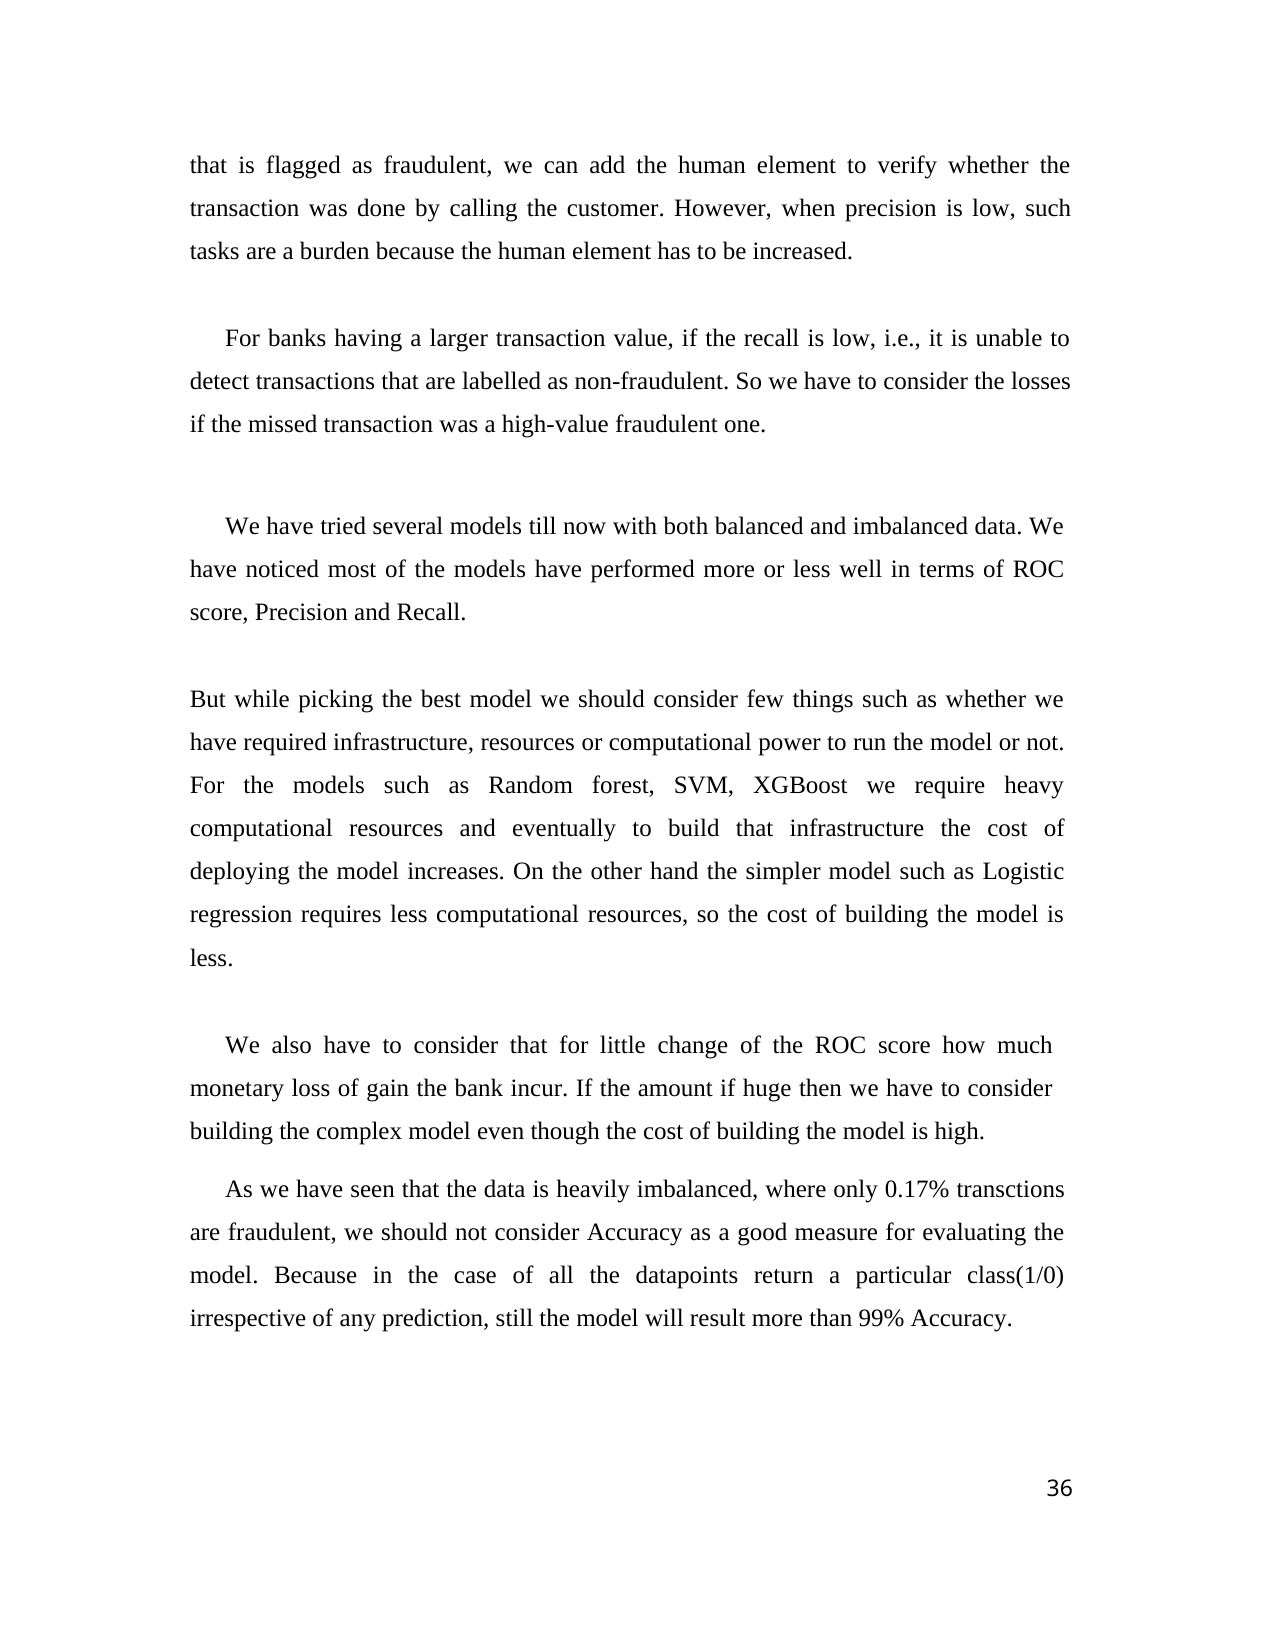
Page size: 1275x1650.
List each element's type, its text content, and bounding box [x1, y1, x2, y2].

text For banks having a larger transaction value, if the recall is low, i.e., it is unable to detect transactions that are labelled as non-fraudulent. So we have to consider the losses if the missed transaction was a high-value fraudulent one. [189, 323, 1072, 438]
text We have tried several models till now with both balanced and imbalanced data. We have noticed most of the models have performed more or less well in terms of ROC score, Precision and Recall. [189, 511, 1066, 626]
text But while picking the best model we should consider few things such as whether we have required infrastructure, resources or computational power to run the model or not. For the models such as Random forest, SVM, XGBoost we require heavy computational resources and eventually to build that infrastructure the cost of deploying the model increases. On the other hand the simpler model such as Logistic regression requires less computational resources, so the cost of building the model is less. [189, 684, 1066, 971]
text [189, 150, 1072, 265]
text We also have to consider that for little change of the ROC score how much monetary loss of gain the bank incur. If the amount if huge then we have to consider building the complex model even though the cost of building the model is high. [189, 1030, 1054, 1145]
text As we have seen that the data is heavily imbalanced, where only 0.17% transctions are fraudulent, we should not consider Accuracy as a good measure for evaluating the model. Because in the case of all the datapoints return a particular class(1/0) irrespective of any prediction, still the model will result more than 99% Accuracy. [189, 1174, 1066, 1332]
